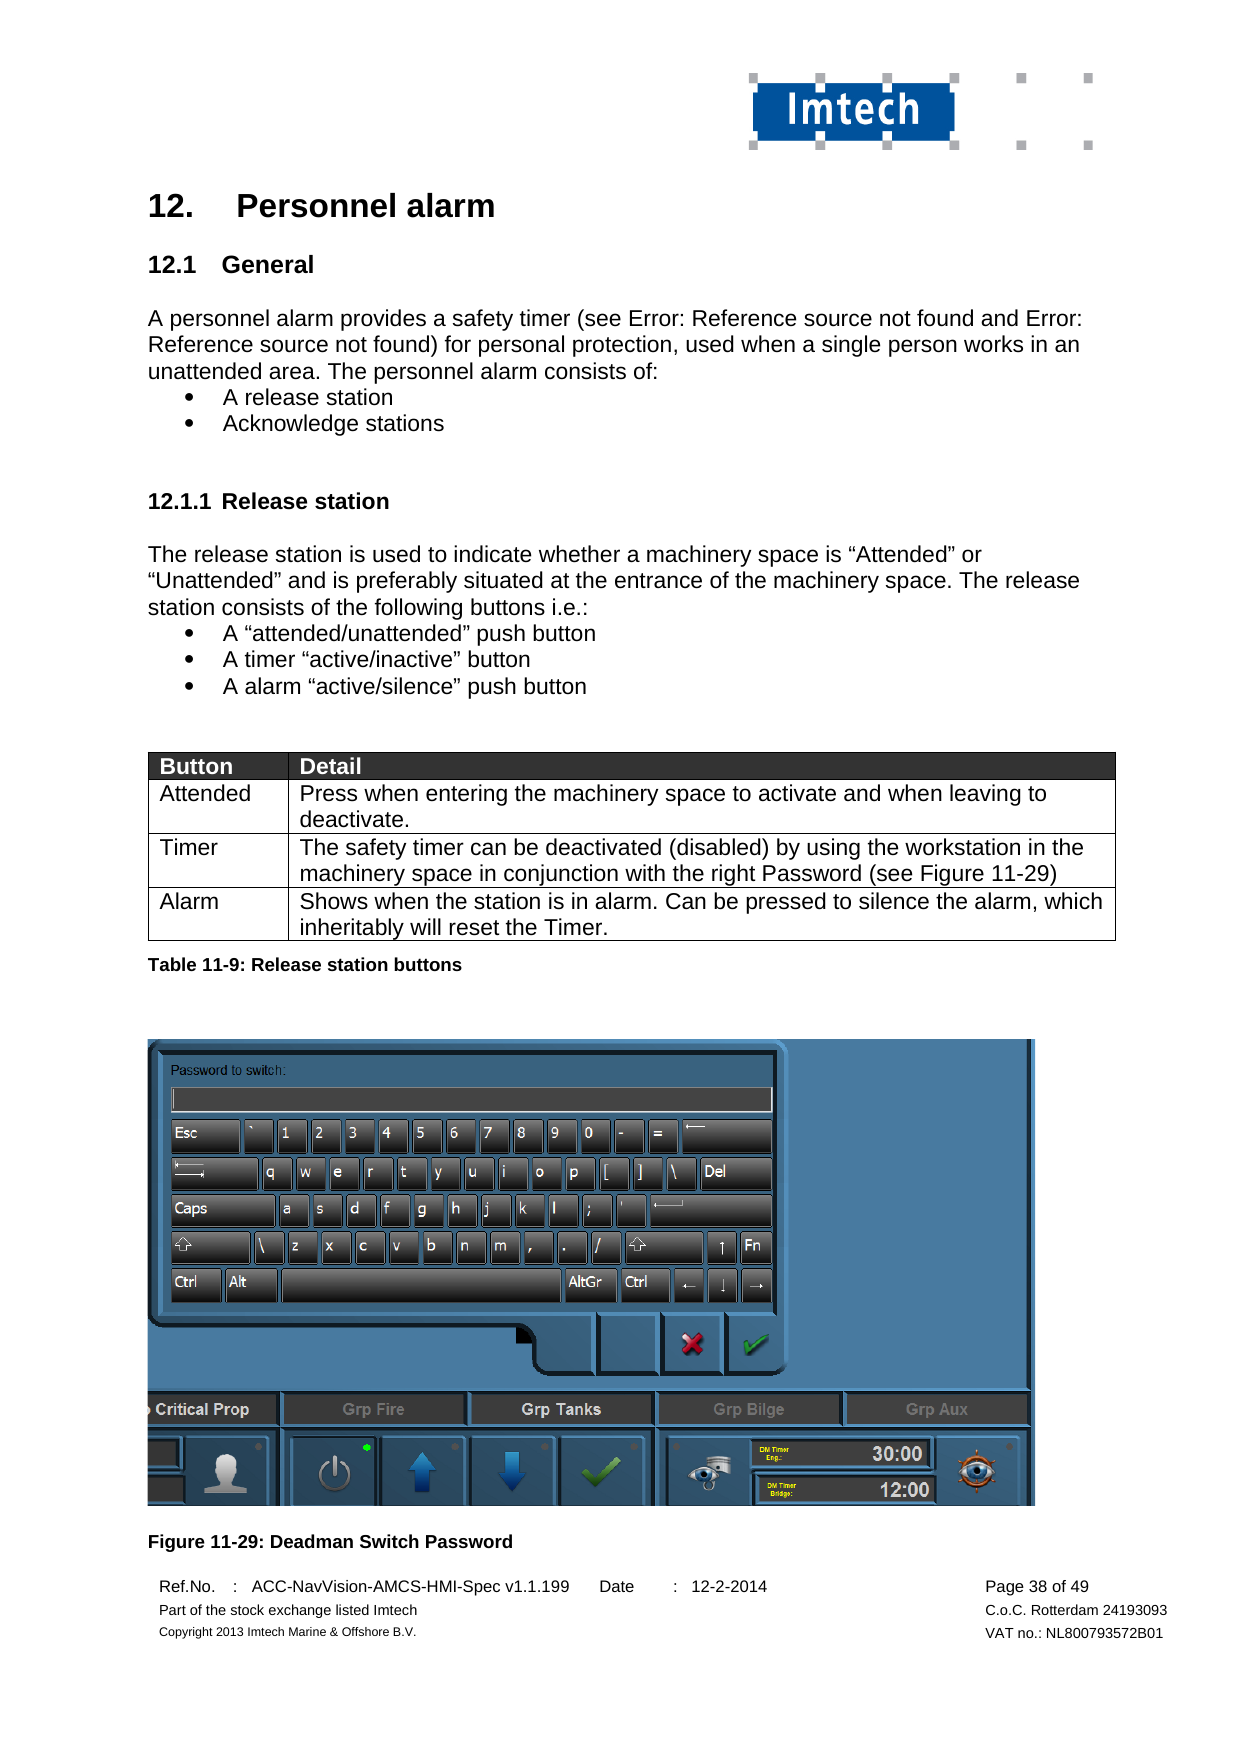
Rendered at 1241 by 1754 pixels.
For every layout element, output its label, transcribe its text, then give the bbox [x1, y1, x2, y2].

subtitle Personnel alarm [148, 175, 1093, 225]
picture [748, 73, 1093, 150]
table_cell Timer [149, 834, 288, 887]
text The release station is used to indicate whether a machinery space is “Attended” or “Unattended” and is preferably situated at the entrance of the machinery space. The release station consists of the following buttons i.e.: [148, 541, 1093, 620]
list A “attended/unattended” push button [185, 620, 1093, 646]
list A alarm “active/silence” push button [185, 673, 1093, 699]
subtitle Release station [148, 488, 1093, 514]
subtitle General [148, 250, 1093, 279]
table_header Detail [289, 753, 1115, 779]
table_cell Alarm [149, 888, 288, 940]
table_cell Press when entering the machinery space to activate and when leaving to deactivate. [289, 780, 1115, 833]
list A timer “active/inactive” button [185, 646, 1093, 673]
list Acknowledge stations [185, 410, 1093, 437]
table_header Button [149, 753, 288, 779]
list A release station [185, 384, 1093, 410]
picture [147, 1039, 1035, 1506]
table_cell Shows when the station is in alarm. Can be pressed to silence the alarm, which inheritably will reset the Timer. [289, 888, 1115, 940]
table_cell Attended [149, 780, 288, 833]
